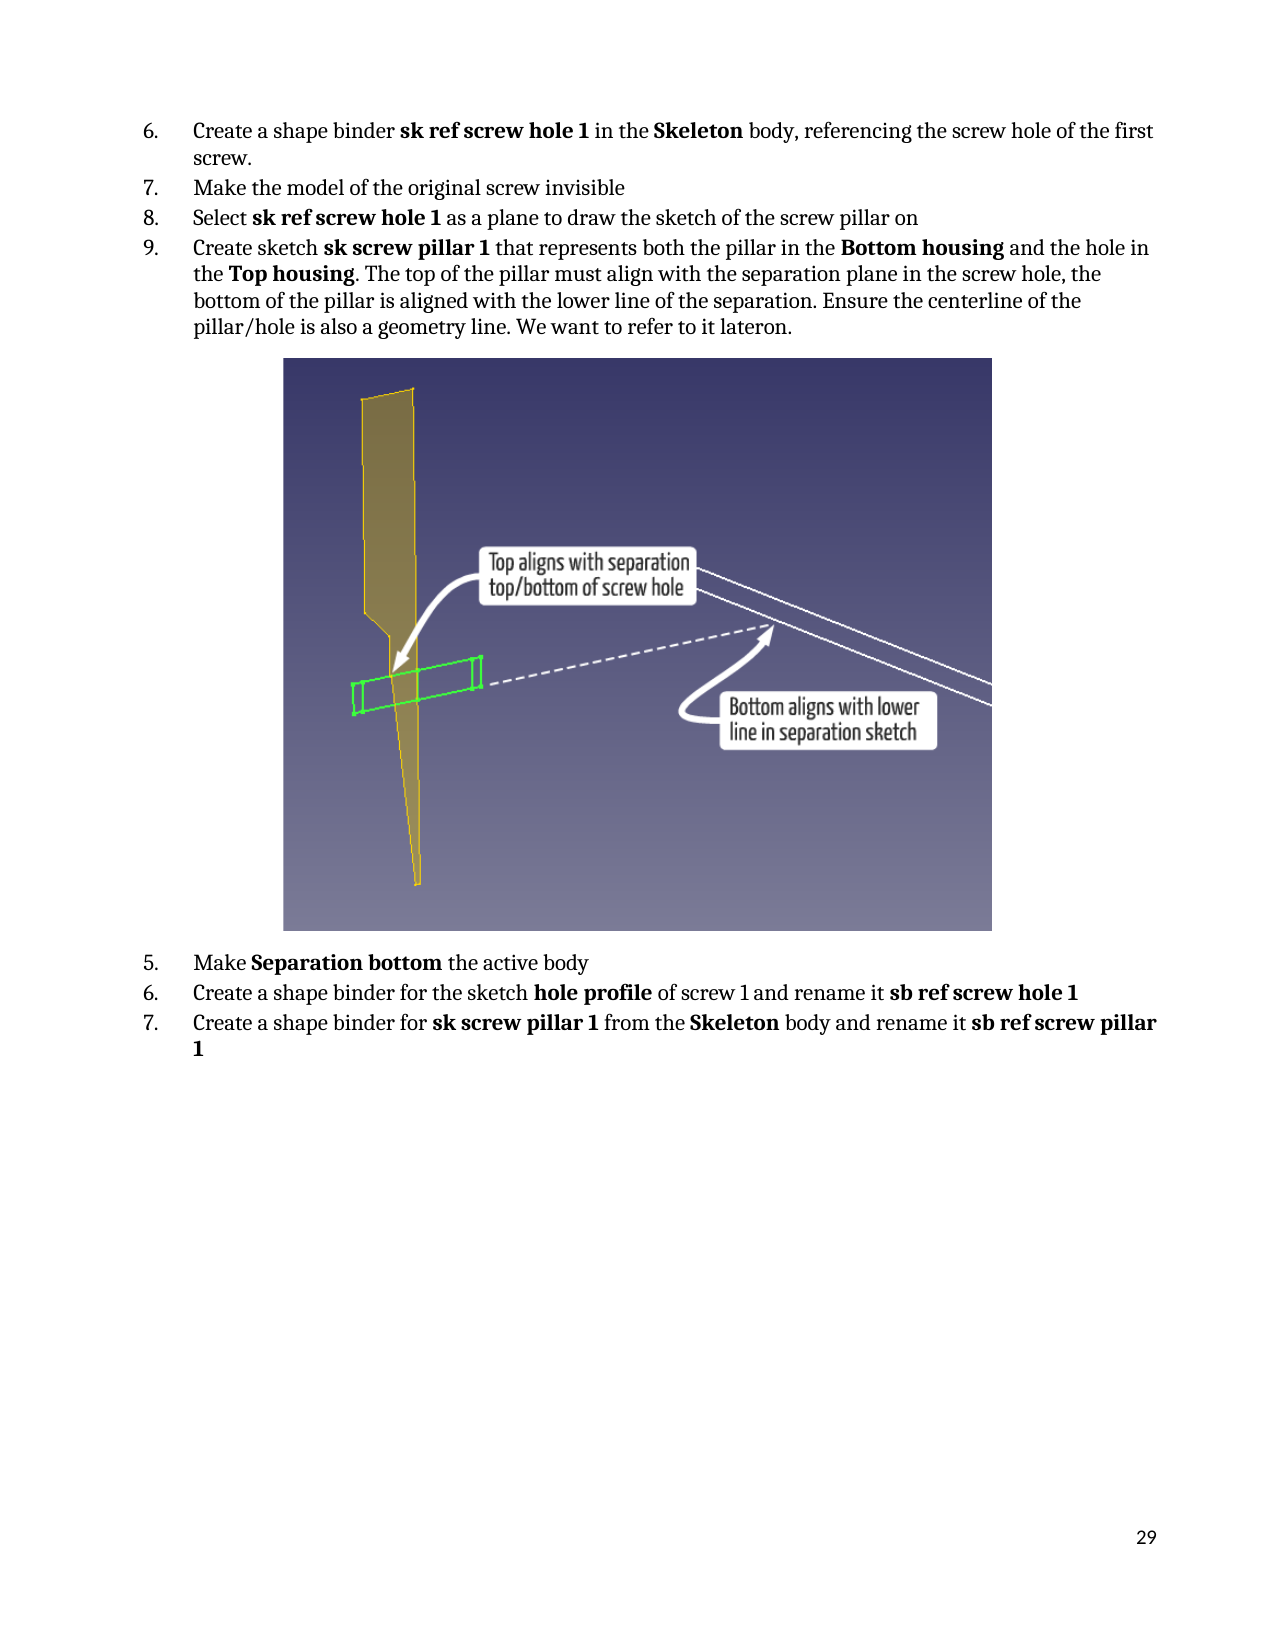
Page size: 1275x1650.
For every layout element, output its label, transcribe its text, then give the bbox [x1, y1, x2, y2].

list Select sk ref screw hole 1 as a plane to draw the sketch of the screw pillar on [143, 205, 1157, 231]
list Create sketch sk screw pillar 1 that represents both the pillar in the Bottom housing and the hole in the Top housing. The top of the pillar must align with the separation plane in the screw hole, the bottom of the pillar is aligned with the lower line of the separation. Ensure the centerline of the pillar/hole is also a geometry line. We want to refer to it lateron. [143, 235, 1157, 340]
list Create a shape binder for sk screw pillar 1 from the Skeleton body and rename it sb ref screw pillar 1 [143, 1010, 1157, 1063]
list Make the model of the original screw invisible [143, 174, 1157, 201]
list Make Separation bottom the active body [143, 950, 1157, 976]
list Create a shape binder sk ref screw hole 1 in the Skeleton body, referencing the screw hole of the first screw. [143, 118, 1157, 171]
list Create a shape binder for the sketch hole profile of screw 1 and rename it sb ref screw hole 1 [143, 980, 1157, 1006]
picture [283, 358, 992, 931]
